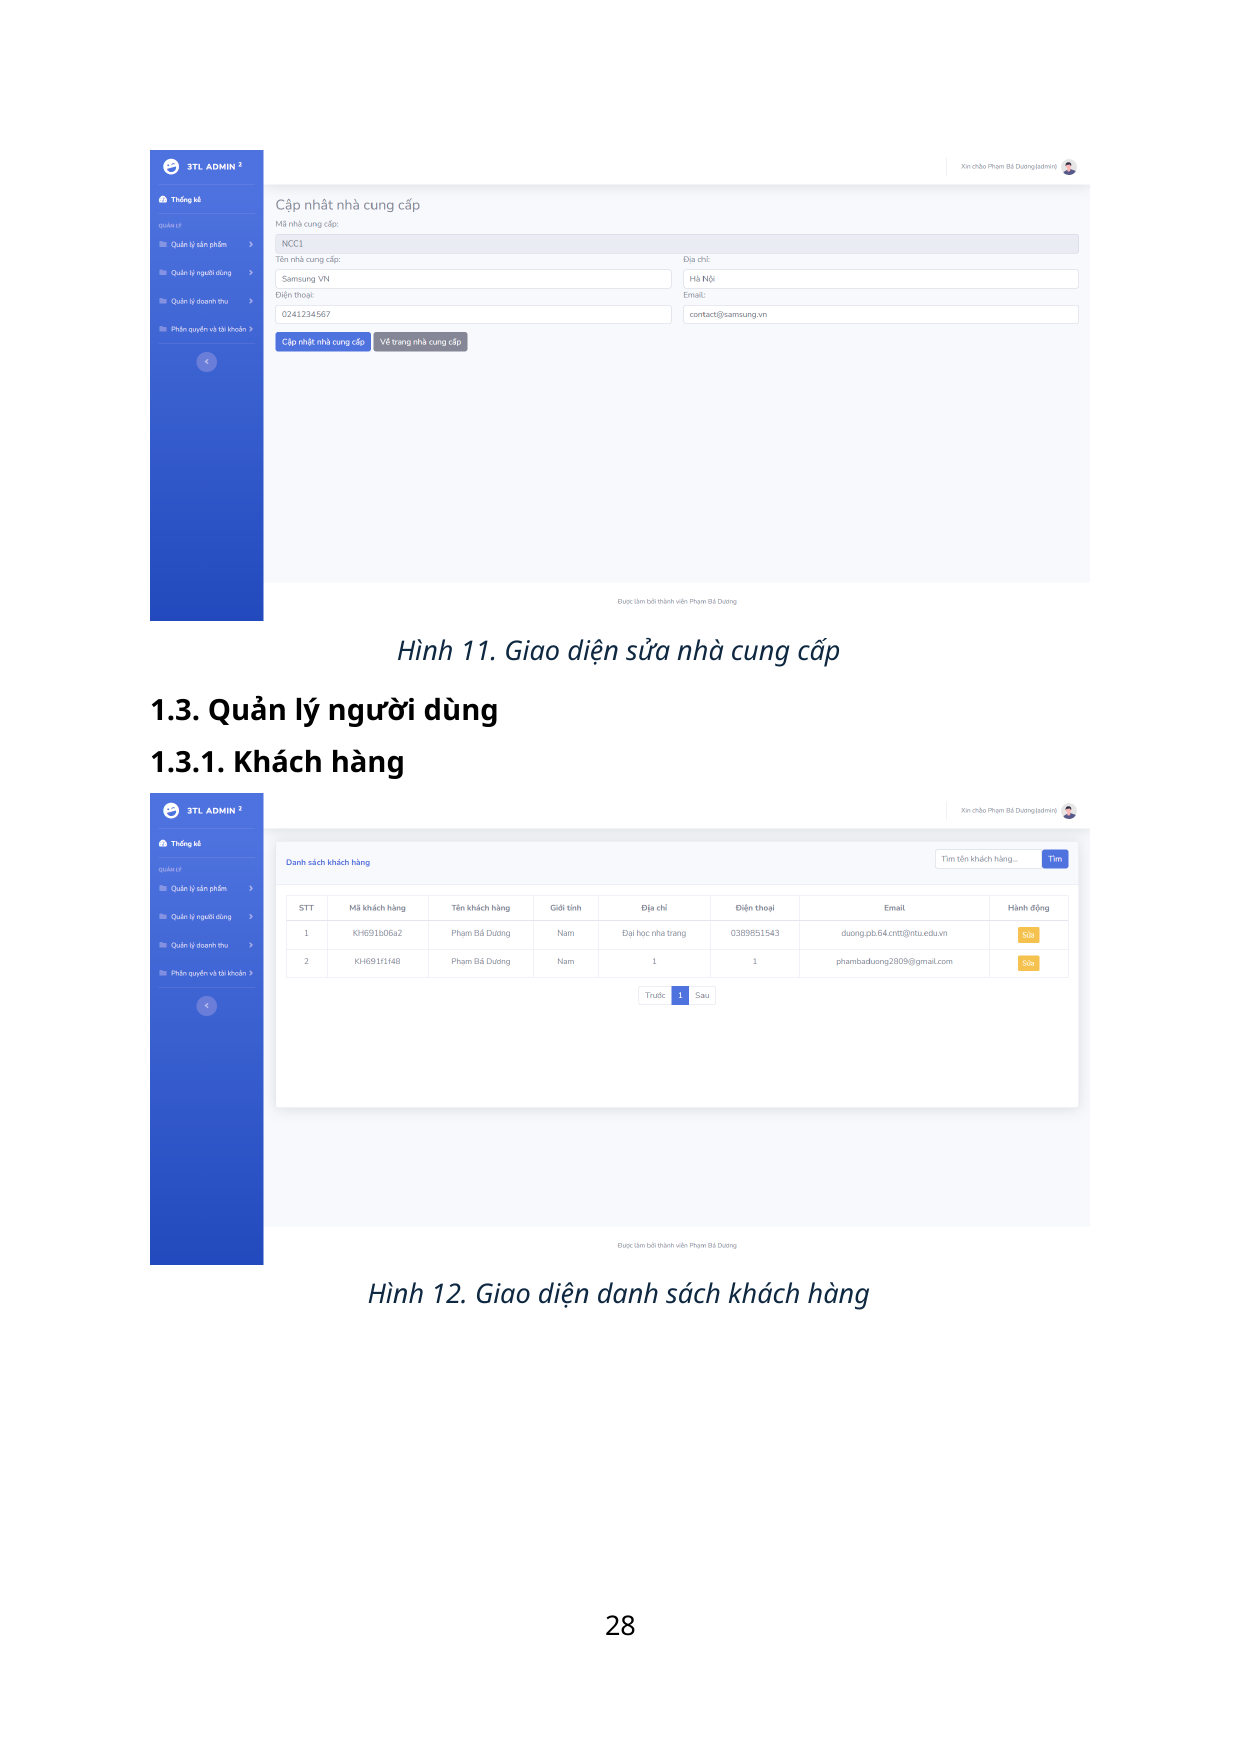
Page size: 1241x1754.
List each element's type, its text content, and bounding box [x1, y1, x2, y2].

list Quản lý người dùng [150, 689, 1090, 729]
text Khách hàng [150, 741, 1090, 781]
picture [150, 793, 1091, 1265]
text Giao diện sửa nhà cung cấp [150, 631, 1090, 668]
text Giao diện danh sách khách hàng [150, 1274, 1090, 1311]
picture [150, 150, 1091, 621]
